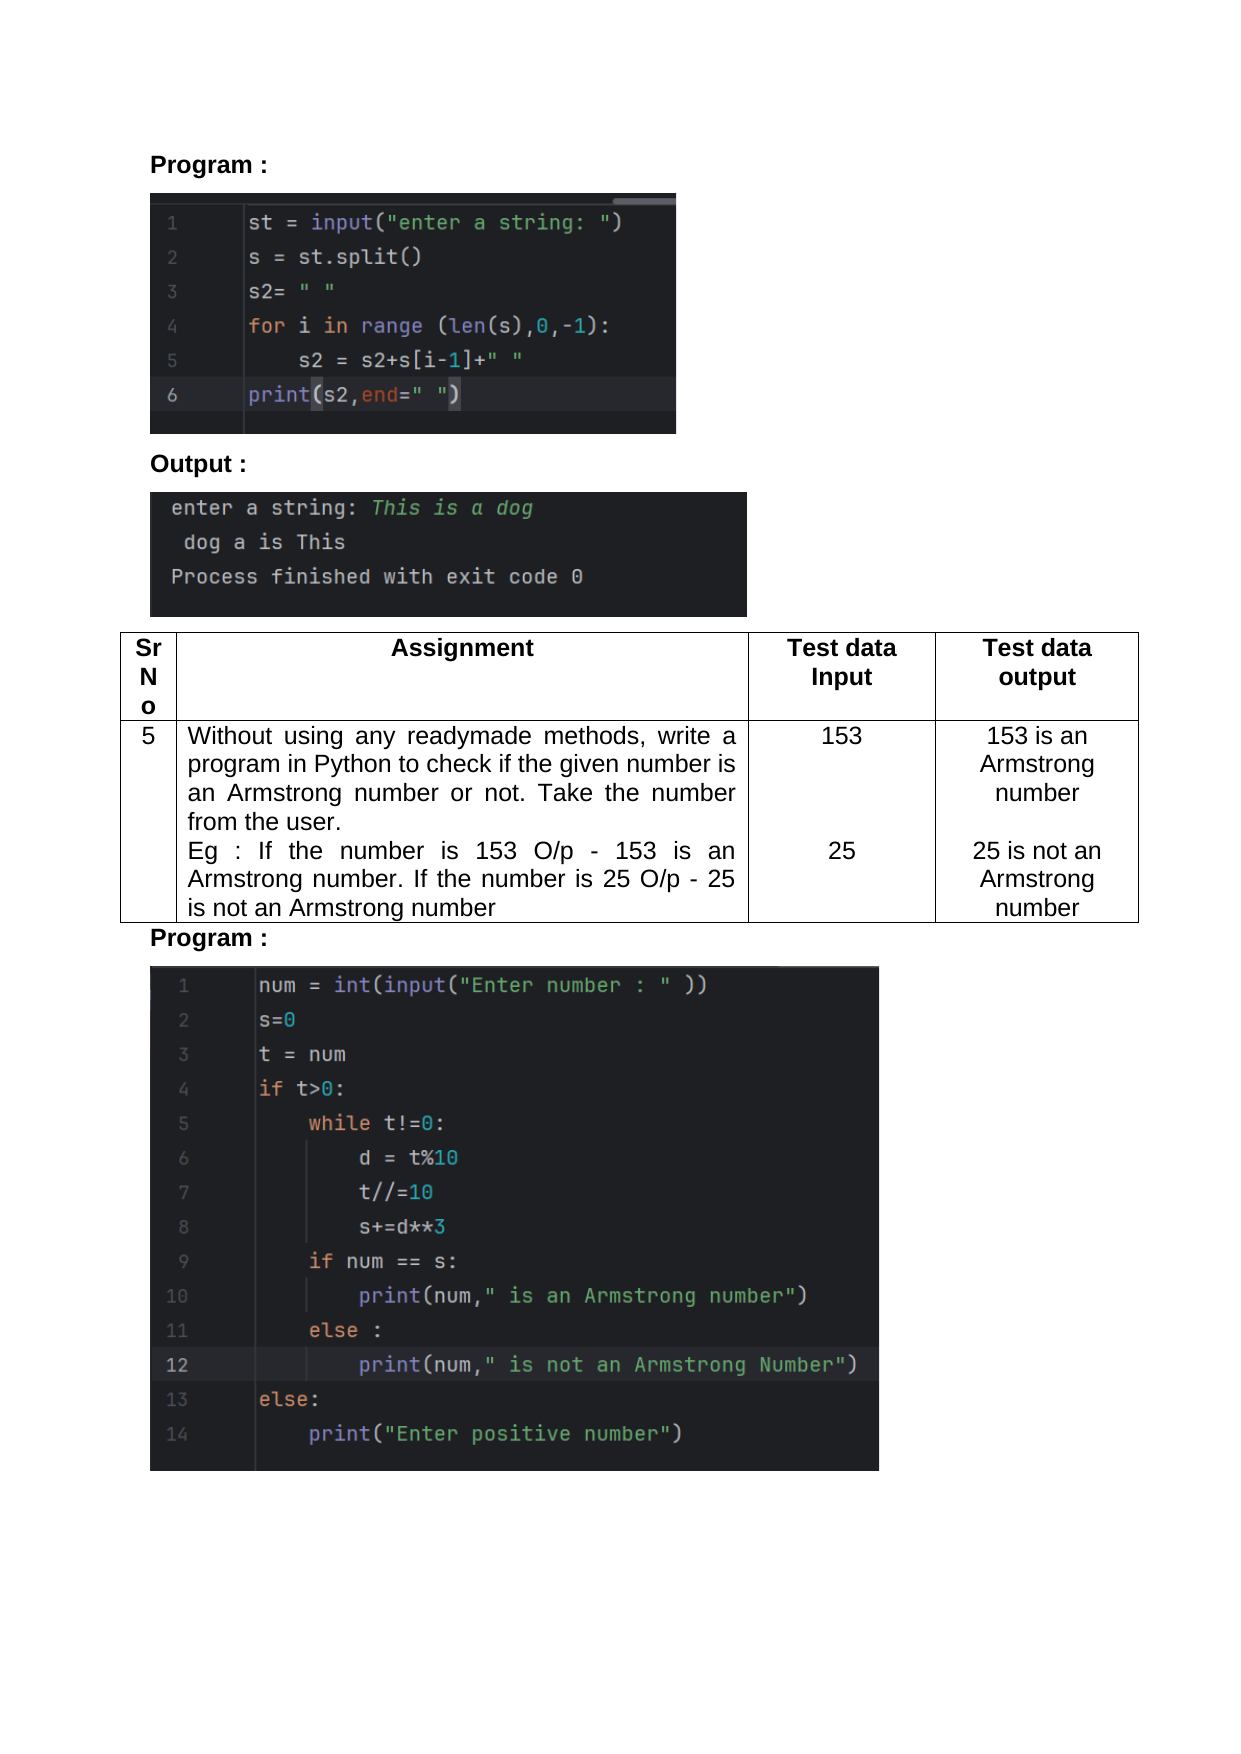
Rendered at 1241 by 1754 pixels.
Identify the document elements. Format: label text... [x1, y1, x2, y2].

table_cell 153 is an Armstrong number 25 is not an Armstrong number [936, 721, 1138, 922]
picture [150, 492, 747, 617]
table_cell Without using any readymade methods, write a program in Python to check if the given number is an Armstrong number or not. Take the number from the user. Eg : If the number is 153 O/p - 153 is an Armstrong number. If the number is 25 O/p - 25 is not an Armstrong number [177, 721, 748, 922]
table_header Sr No [121, 633, 176, 719]
text Program : [150, 923, 1090, 952]
text Output : [150, 449, 1090, 478]
table_cell 5 [121, 721, 176, 922]
table_header Assignment [177, 633, 748, 719]
table_header Test data Input [749, 633, 935, 719]
picture [150, 966, 880, 1471]
table_cell 153 25 [749, 721, 935, 922]
picture [150, 193, 677, 434]
table_header Test data output [936, 633, 1138, 719]
text Program : [150, 150, 1090, 179]
